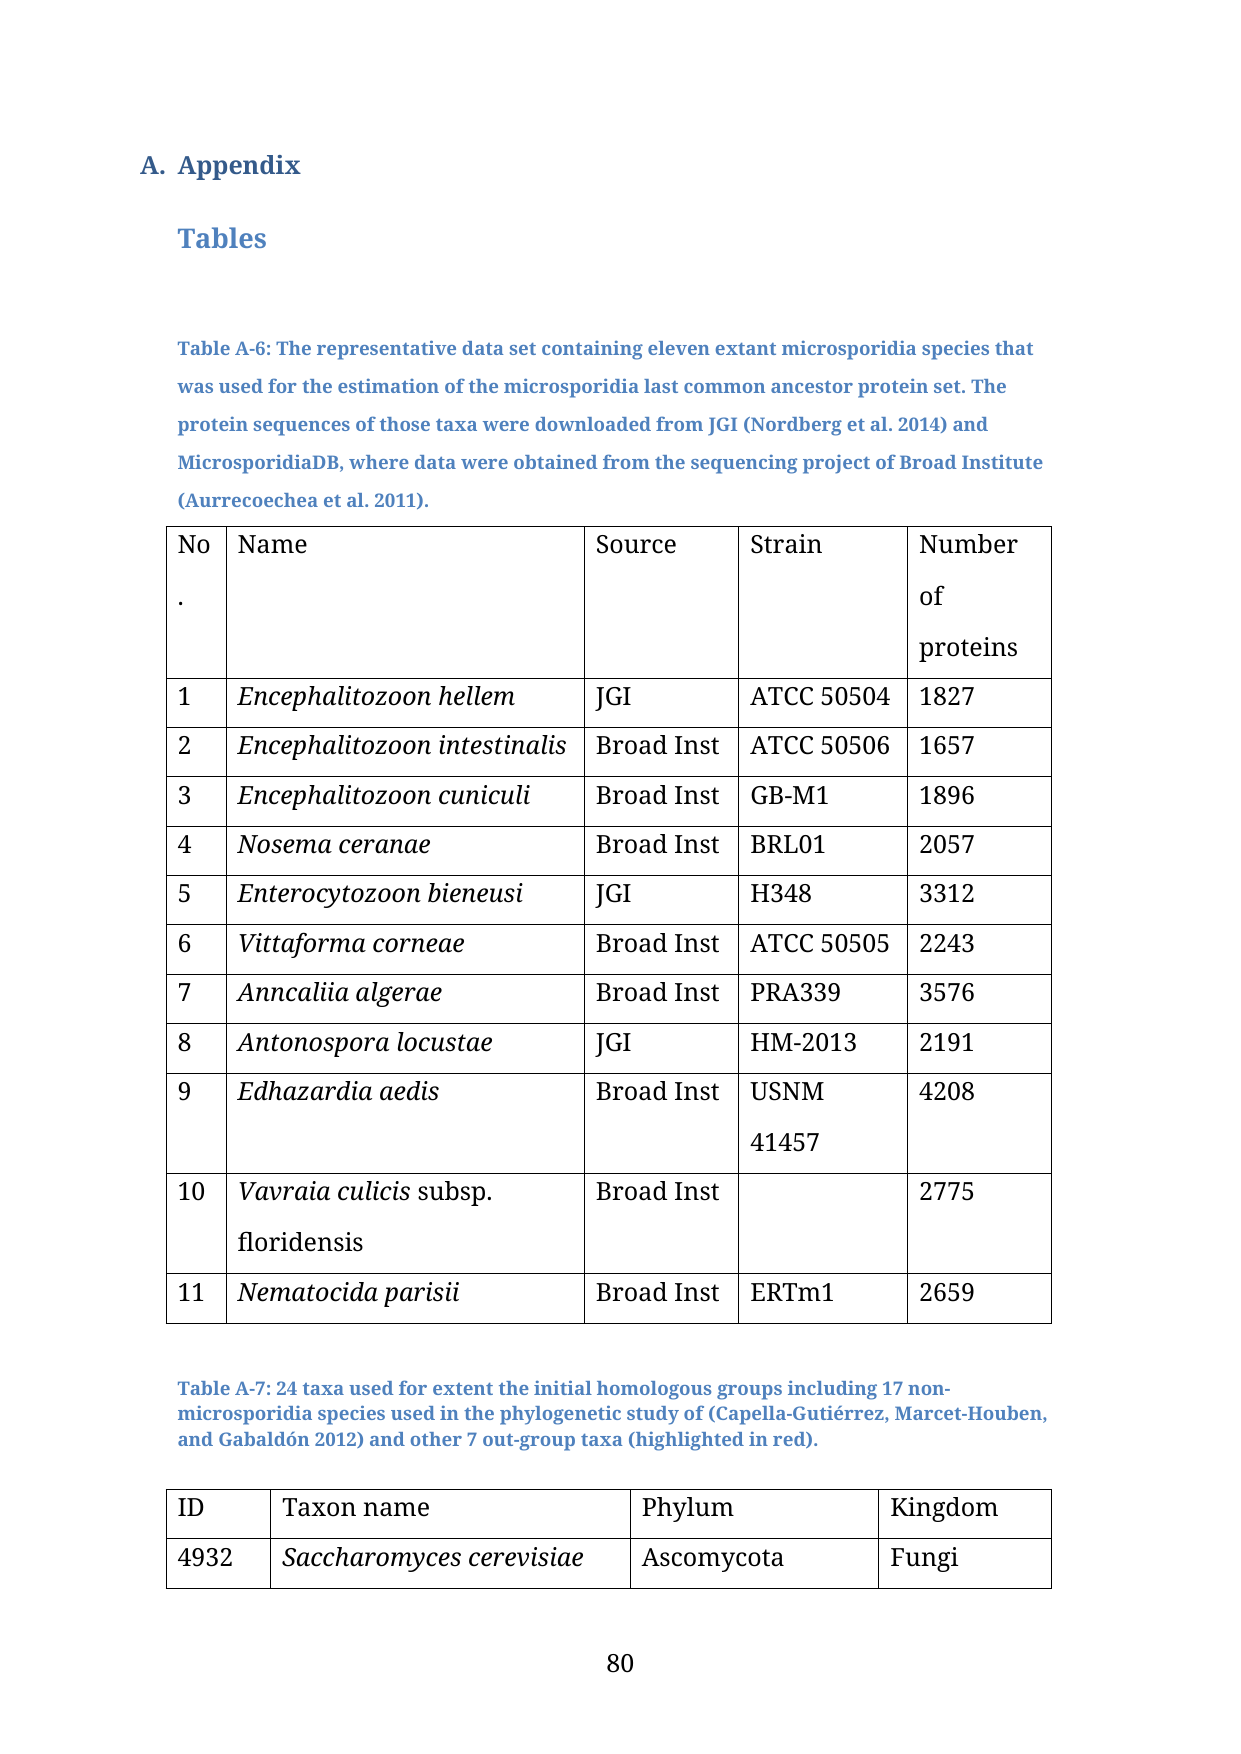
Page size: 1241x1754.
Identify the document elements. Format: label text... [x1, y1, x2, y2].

table_cell 3576 [908, 975, 1051, 1023]
table_cell ATCC 50505 [739, 925, 907, 974]
table_cell JGI [585, 1024, 738, 1072]
table_cell Vittaforma corneae [227, 925, 584, 974]
table_cell Anncaliia algerae [227, 975, 584, 1023]
table_cell ATCC 50506 [739, 728, 907, 776]
table_cell 8 [167, 1024, 226, 1072]
table_cell Encephalitozoon cuniculi [227, 777, 584, 826]
table_cell [739, 1174, 907, 1273]
table_cell ATCC 50504 [739, 679, 907, 727]
table_cell 4 [167, 827, 226, 875]
table_cell Nematocida parisii [227, 1274, 584, 1323]
table_cell H348 [739, 876, 907, 924]
table_cell 2191 [908, 1024, 1051, 1072]
table_cell Broad Inst [585, 925, 738, 974]
table_cell 6 [167, 925, 226, 974]
table_cell HM-2013 [739, 1024, 907, 1072]
table_cell 3 [167, 777, 226, 826]
table_cell Broad Inst [585, 728, 738, 776]
table_cell 4208 [908, 1074, 1051, 1173]
table_cell 1657 [908, 728, 1051, 776]
table_cell GB-M1 [739, 777, 907, 826]
table_cell JGI [585, 679, 738, 727]
table_cell BRL01 [739, 827, 907, 875]
table_cell 11 [167, 1274, 226, 1323]
table_cell Broad Inst [585, 1274, 738, 1323]
table_cell ERTm1 [739, 1274, 907, 1323]
table_cell Broad Inst [585, 1174, 738, 1273]
table_header Phylum [631, 1490, 878, 1538]
table_header Source [585, 527, 738, 677]
table_header Number of proteins [908, 527, 1051, 677]
table_cell Enterocytozoon bieneusi [227, 876, 584, 924]
table_cell 3312 [908, 876, 1051, 924]
table_cell 10 [167, 1174, 226, 1273]
table_cell Broad Inst [585, 1074, 738, 1173]
table_header Kingdom [879, 1490, 1051, 1538]
table_cell Antonospora locustae [227, 1024, 584, 1072]
table_cell 7 [167, 975, 226, 1023]
table_cell 2659 [908, 1274, 1051, 1323]
table_cell USNM 41457 [739, 1074, 907, 1173]
table_header ID [167, 1490, 270, 1538]
table_cell 1 [167, 679, 226, 727]
table_header Name [227, 527, 584, 677]
table_cell 9 [167, 1074, 226, 1173]
table_cell Nosema ceranae [227, 827, 584, 875]
table_cell PRA339 [739, 975, 907, 1023]
table_cell 4932 [167, 1539, 270, 1588]
table_cell Saccharomyces cerevisiae [271, 1539, 630, 1588]
table_cell Encephalitozoon intestinalis [227, 728, 584, 776]
table_cell Encephalitozoon hellem [227, 679, 584, 727]
subtitle Appendix [140, 148, 1063, 182]
table_cell 5 [167, 876, 226, 924]
table_cell JGI [585, 876, 738, 924]
table_cell 2775 [908, 1174, 1051, 1273]
table_cell 2057 [908, 827, 1051, 875]
table_cell Fungi [879, 1539, 1051, 1588]
subtitle Tables [177, 219, 1063, 256]
table_cell Edhazardia aedis [227, 1074, 584, 1173]
table_cell Broad Inst [585, 777, 738, 826]
table_header No. [167, 527, 226, 677]
table_header Strain [739, 527, 907, 677]
table_cell 1896 [908, 777, 1051, 826]
table_cell Broad Inst [585, 975, 738, 1023]
table_cell Broad Inst [585, 827, 738, 875]
table_cell 1827 [908, 679, 1051, 727]
table_cell 2243 [908, 925, 1051, 974]
table_cell Vavraia culicis subsp. floridensis [227, 1174, 584, 1273]
table_header Taxon name [271, 1490, 630, 1538]
table_cell Ascomycota [631, 1539, 878, 1588]
table_cell 2 [167, 728, 226, 776]
